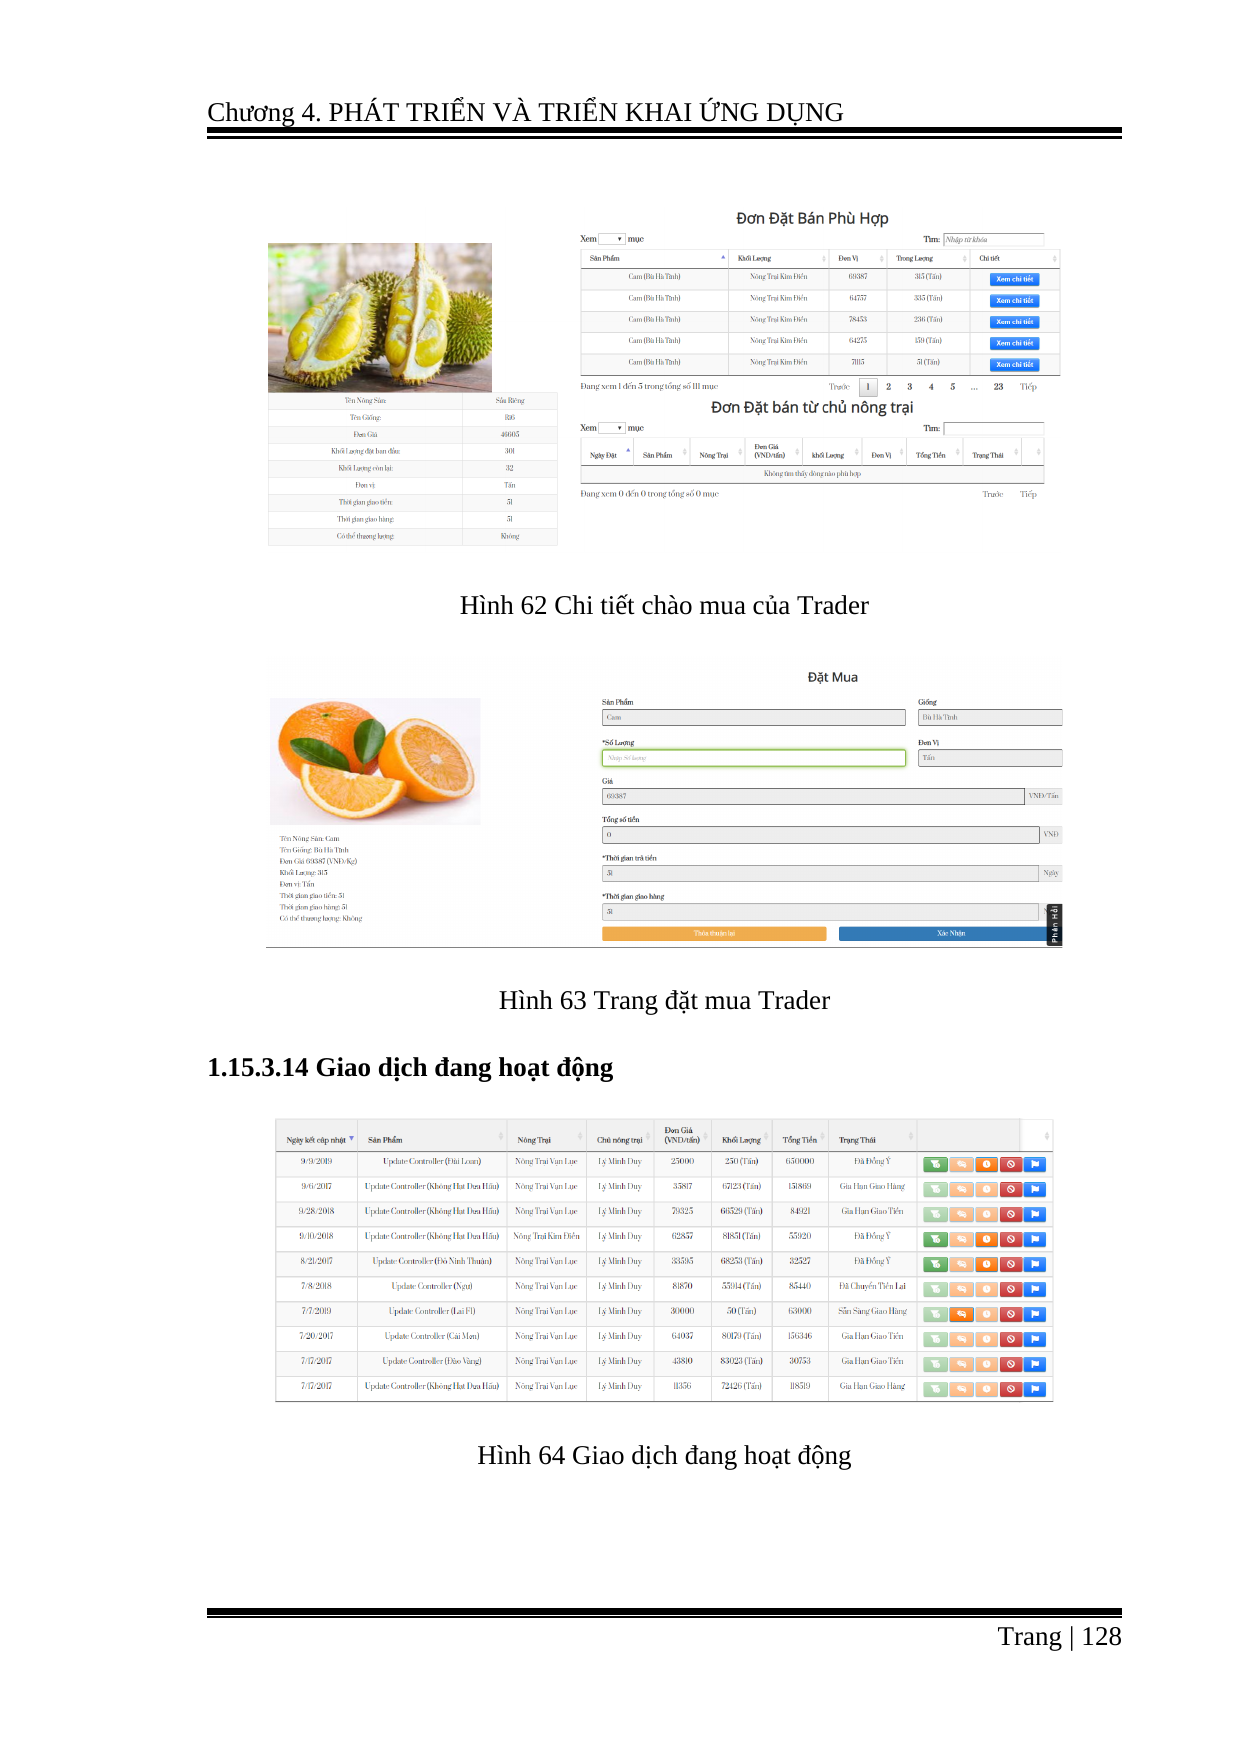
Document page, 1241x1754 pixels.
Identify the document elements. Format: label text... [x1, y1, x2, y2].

subtitle Giao dịch đang hoạt động [207, 1051, 1122, 1082]
picture [267, 207, 1062, 553]
picture [266, 656, 1063, 948]
picture [275, 1118, 1054, 1403]
